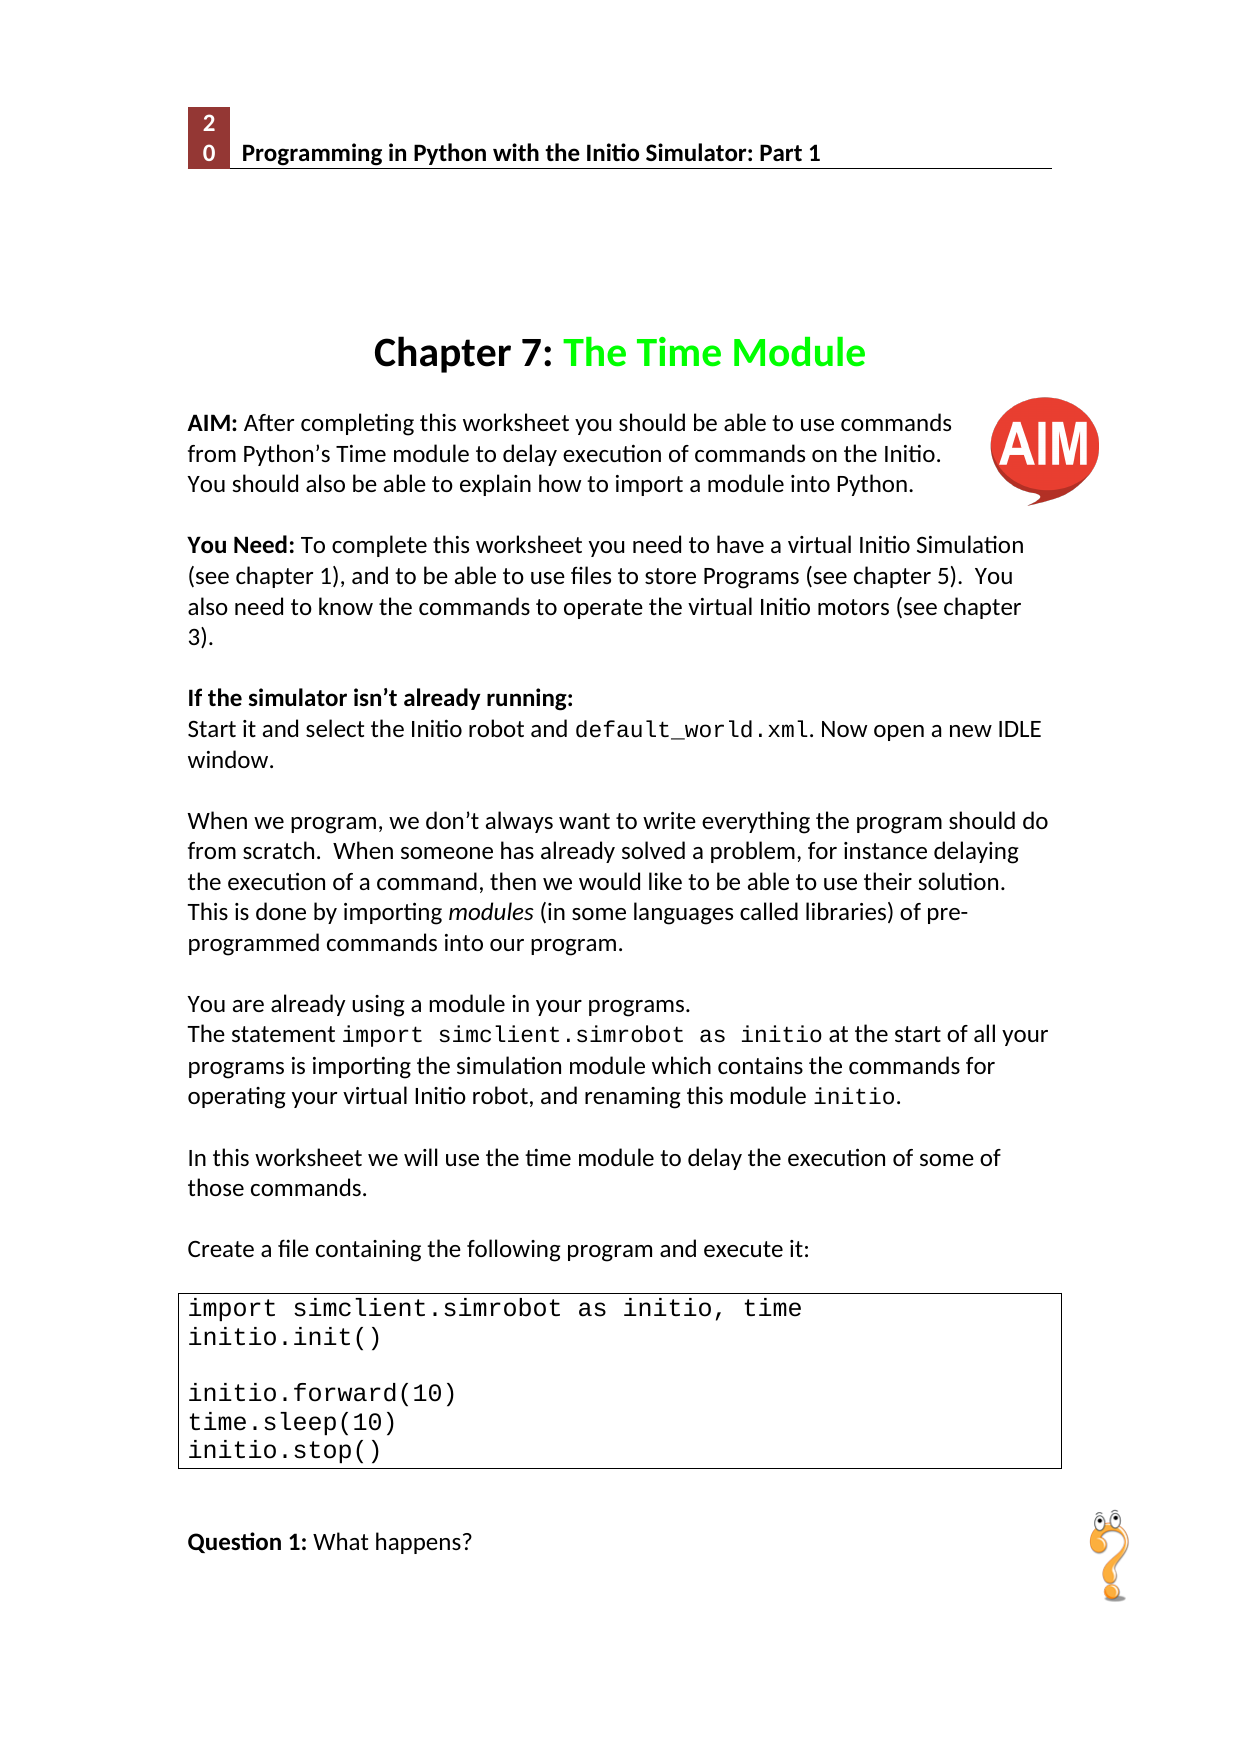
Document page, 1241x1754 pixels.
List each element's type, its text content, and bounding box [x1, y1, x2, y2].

text Chapter 7: The Time Module [187, 326, 1053, 377]
text Create a file containing the following program and execute it: [187, 1233, 1053, 1264]
text import simclient.simrobot as initio, time [179, 1294, 1061, 1324]
text You are already using a module in your programs. [187, 988, 1053, 1019]
text When we program, we don’t always want to write everything the program should do from scratch. When someone has already solved a problem, for instance delaying the execution of a command, then we would like to be able to use their solution. This is done by importing modules (in some languages called libraries) of pre-programmed commands into our program. [187, 805, 1053, 958]
text Question 1: What happens? [187, 1526, 1053, 1556]
text initio.forward(10) [187, 1381, 1053, 1409]
text Start it and select the Initio robot and default_world.xml. Now open a new IDLE window. [187, 713, 1053, 774]
picture [989, 395, 1102, 509]
text initio.init() [187, 1324, 1053, 1353]
text In this worksheet we will use the time module to delay the execution of some of those commands. [187, 1142, 1053, 1203]
picture [1087, 1506, 1137, 1605]
text AIM: After completing this worksheet you should be able to use commands from Python’s Time module to delay execution of commands on the Initio. You should also be able to explain how to import a module into Python. [187, 408, 989, 499]
text You Need: To complete this worksheet you need to have a virtual Initio Simulation (see chapter 1), and to be able to use files to store Programs (see chapter 5). You also need to know the commands to operate the virtual Initio motors (see chapter 3). [187, 530, 1053, 652]
text If the simulator isn’t already running: [187, 682, 1053, 713]
text The statement import simclient.simrobot as initio at the start of all your programs is importing the simulation module which contains the commands for operating your virtual Initio robot, and renaming this module initio. [187, 1019, 1053, 1111]
text initio.stop() [179, 1434, 1061, 1468]
text time.sleep(10) [187, 1409, 1053, 1434]
